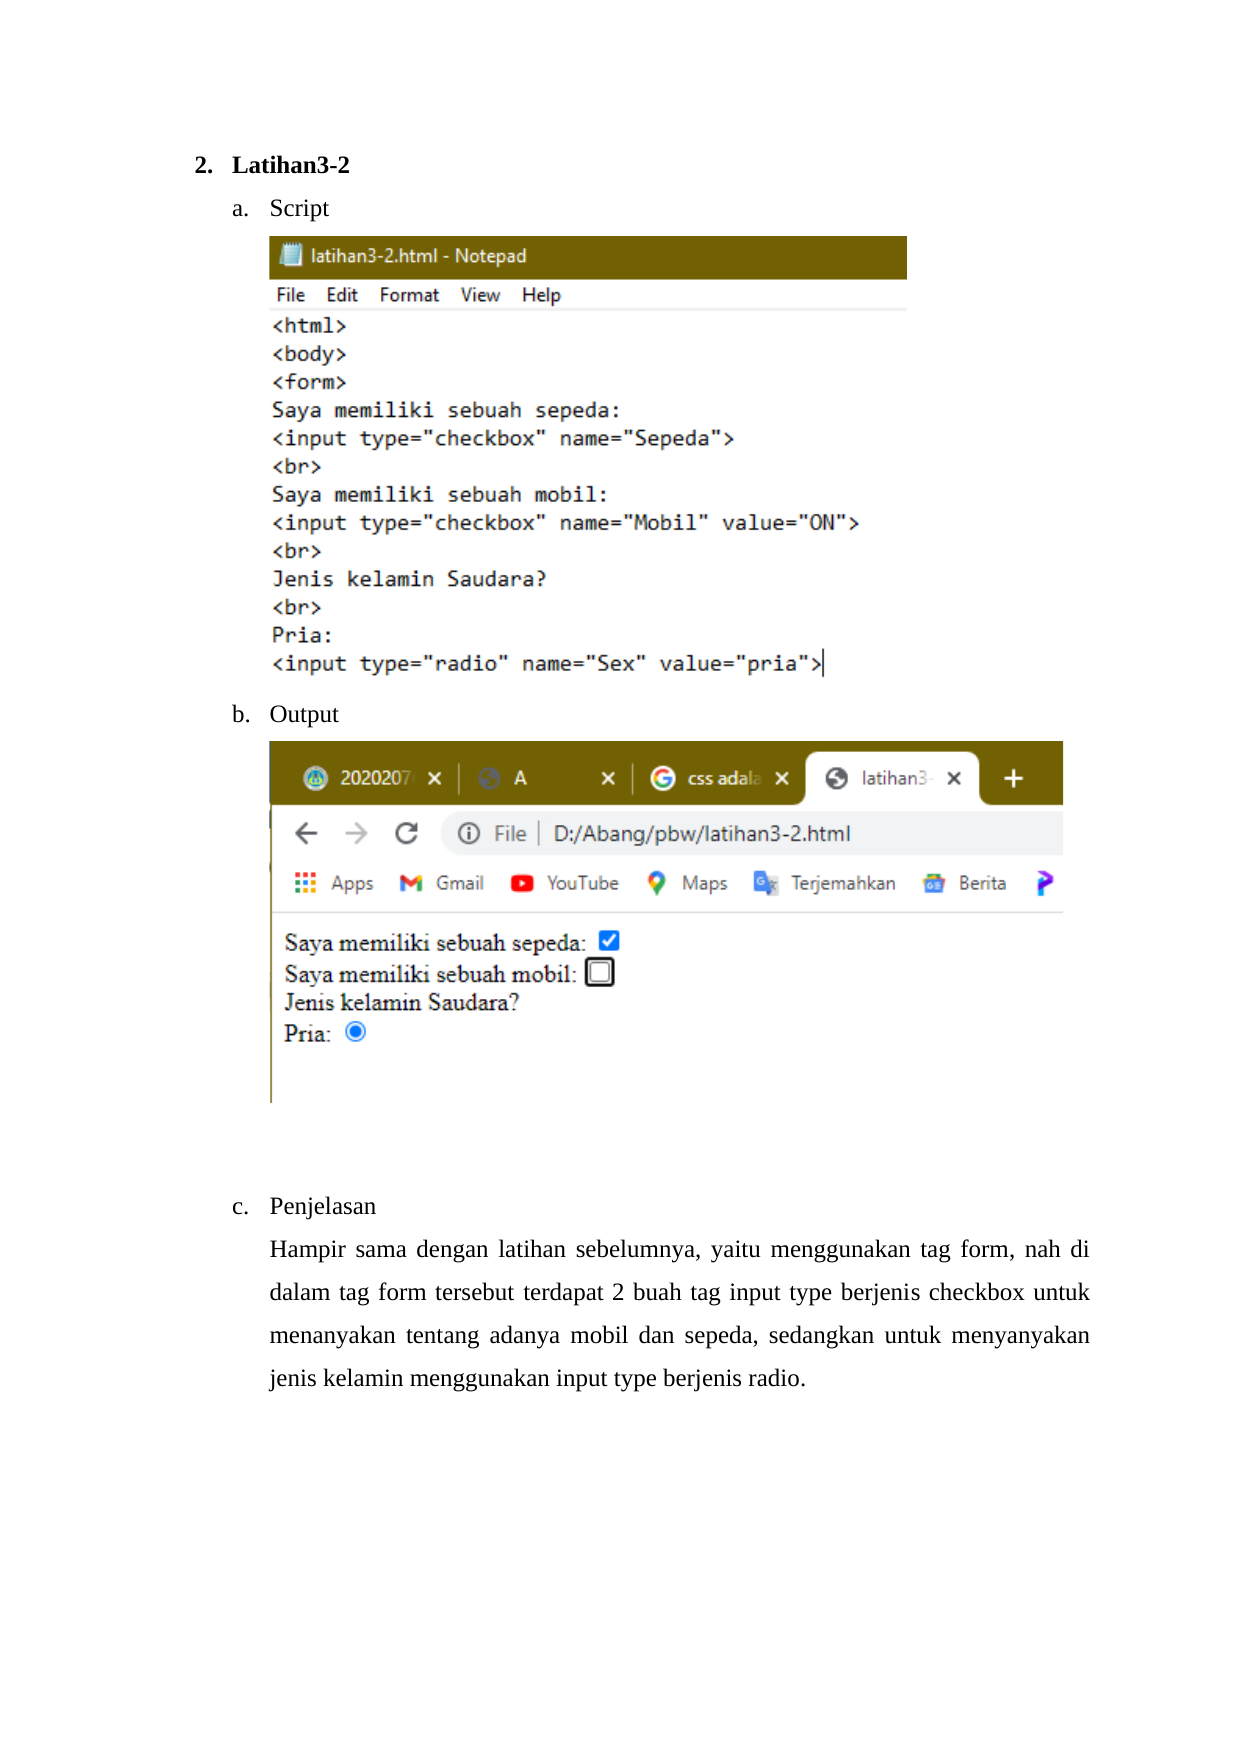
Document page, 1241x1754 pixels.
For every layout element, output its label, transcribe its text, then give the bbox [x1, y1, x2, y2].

list Script [232, 193, 1090, 222]
list Output [232, 699, 1090, 727]
list Hampir sama dengan latihan sebelumnya, yaitu menggunakan tag form, nah di dalam tag form tersebut terdapat 2 buah tag input type berjenis checkbox untuk menanyakan tentang adanya mobil dan sepeda, sedangkan untuk menyanyakan jenis kelamin menggunakan input type berjenis radio. [269, 1234, 1090, 1392]
picture [269, 741, 1064, 1103]
list Latihan3-2 [194, 150, 1090, 179]
list Penjelasan [232, 1191, 1090, 1220]
picture [269, 236, 907, 685]
